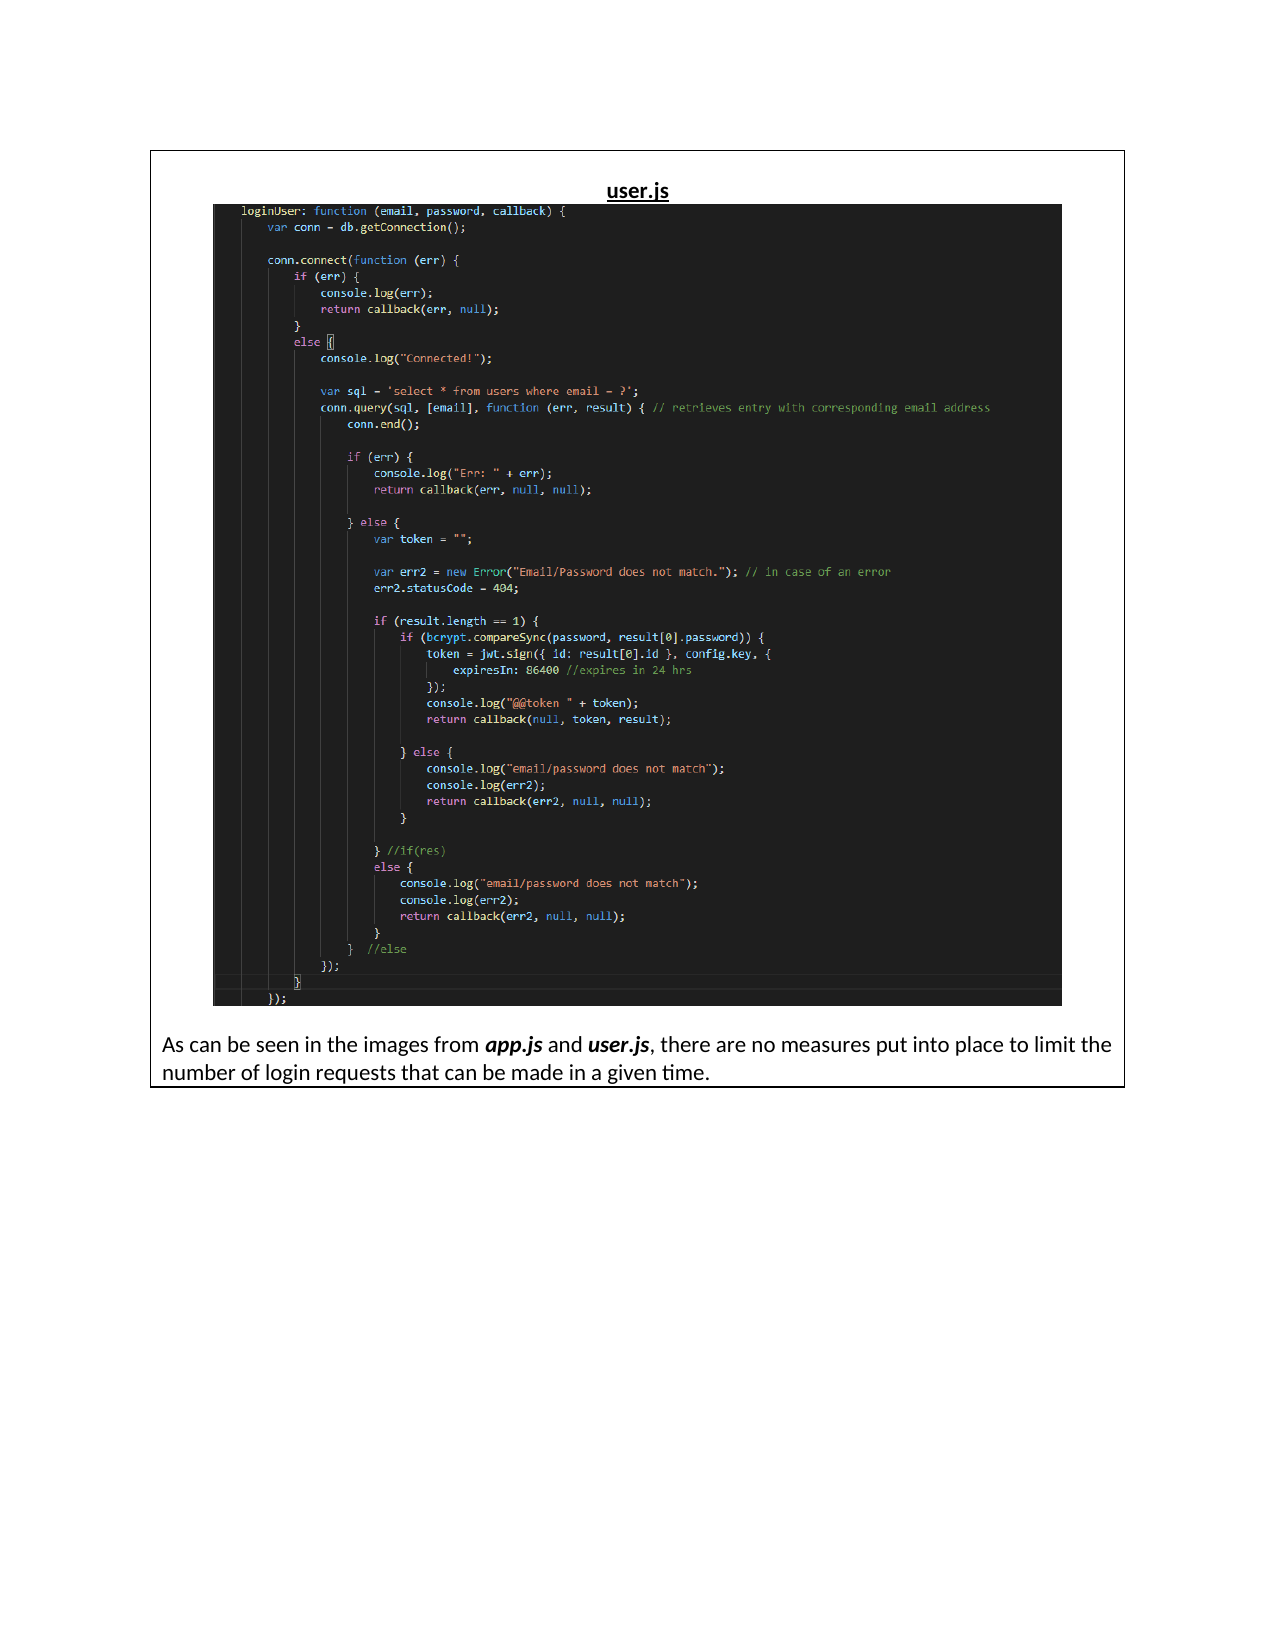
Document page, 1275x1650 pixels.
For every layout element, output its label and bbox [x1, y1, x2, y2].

table_cell [151, 151, 1124, 1086]
picture [213, 204, 1062, 1006]
